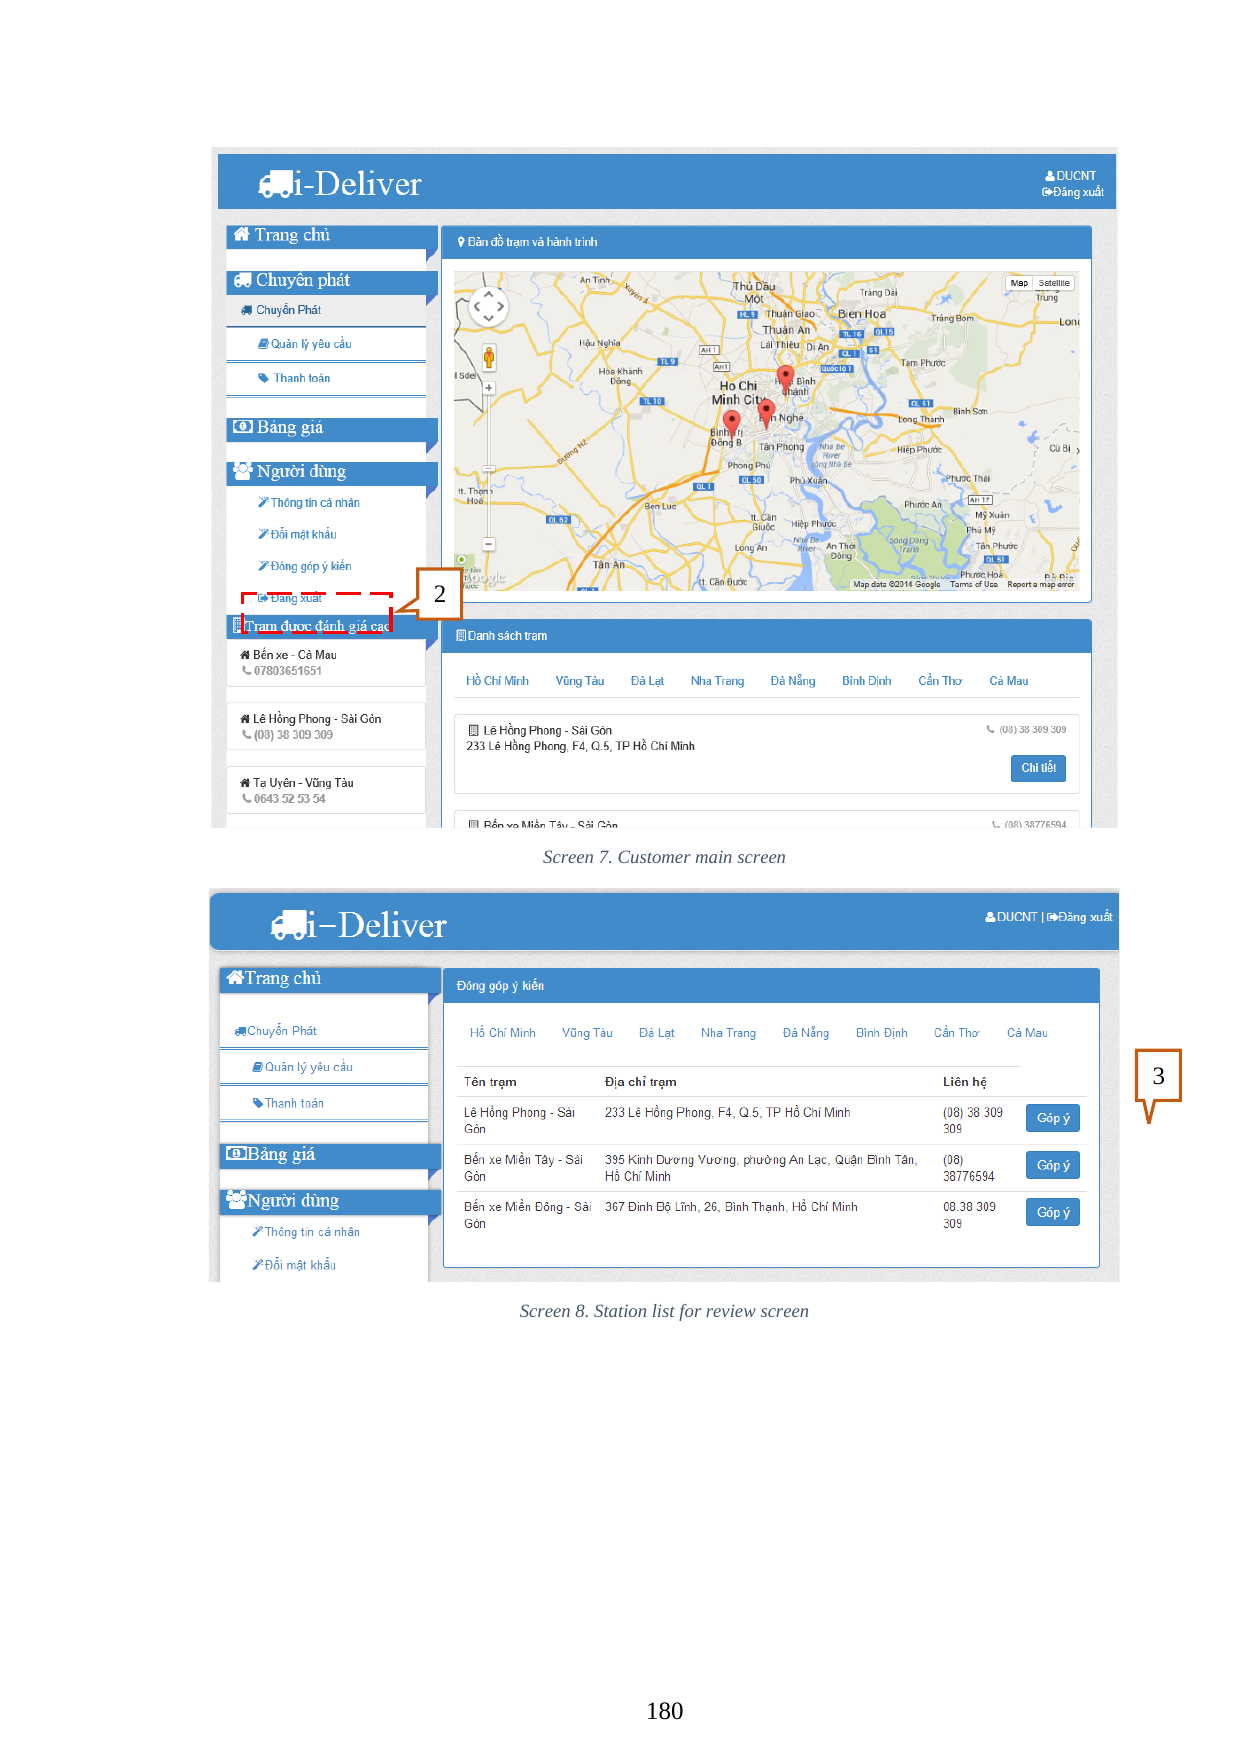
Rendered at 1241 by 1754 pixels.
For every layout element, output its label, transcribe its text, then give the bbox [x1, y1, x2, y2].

picture [208, 888, 1120, 1282]
picture [211, 147, 1118, 828]
